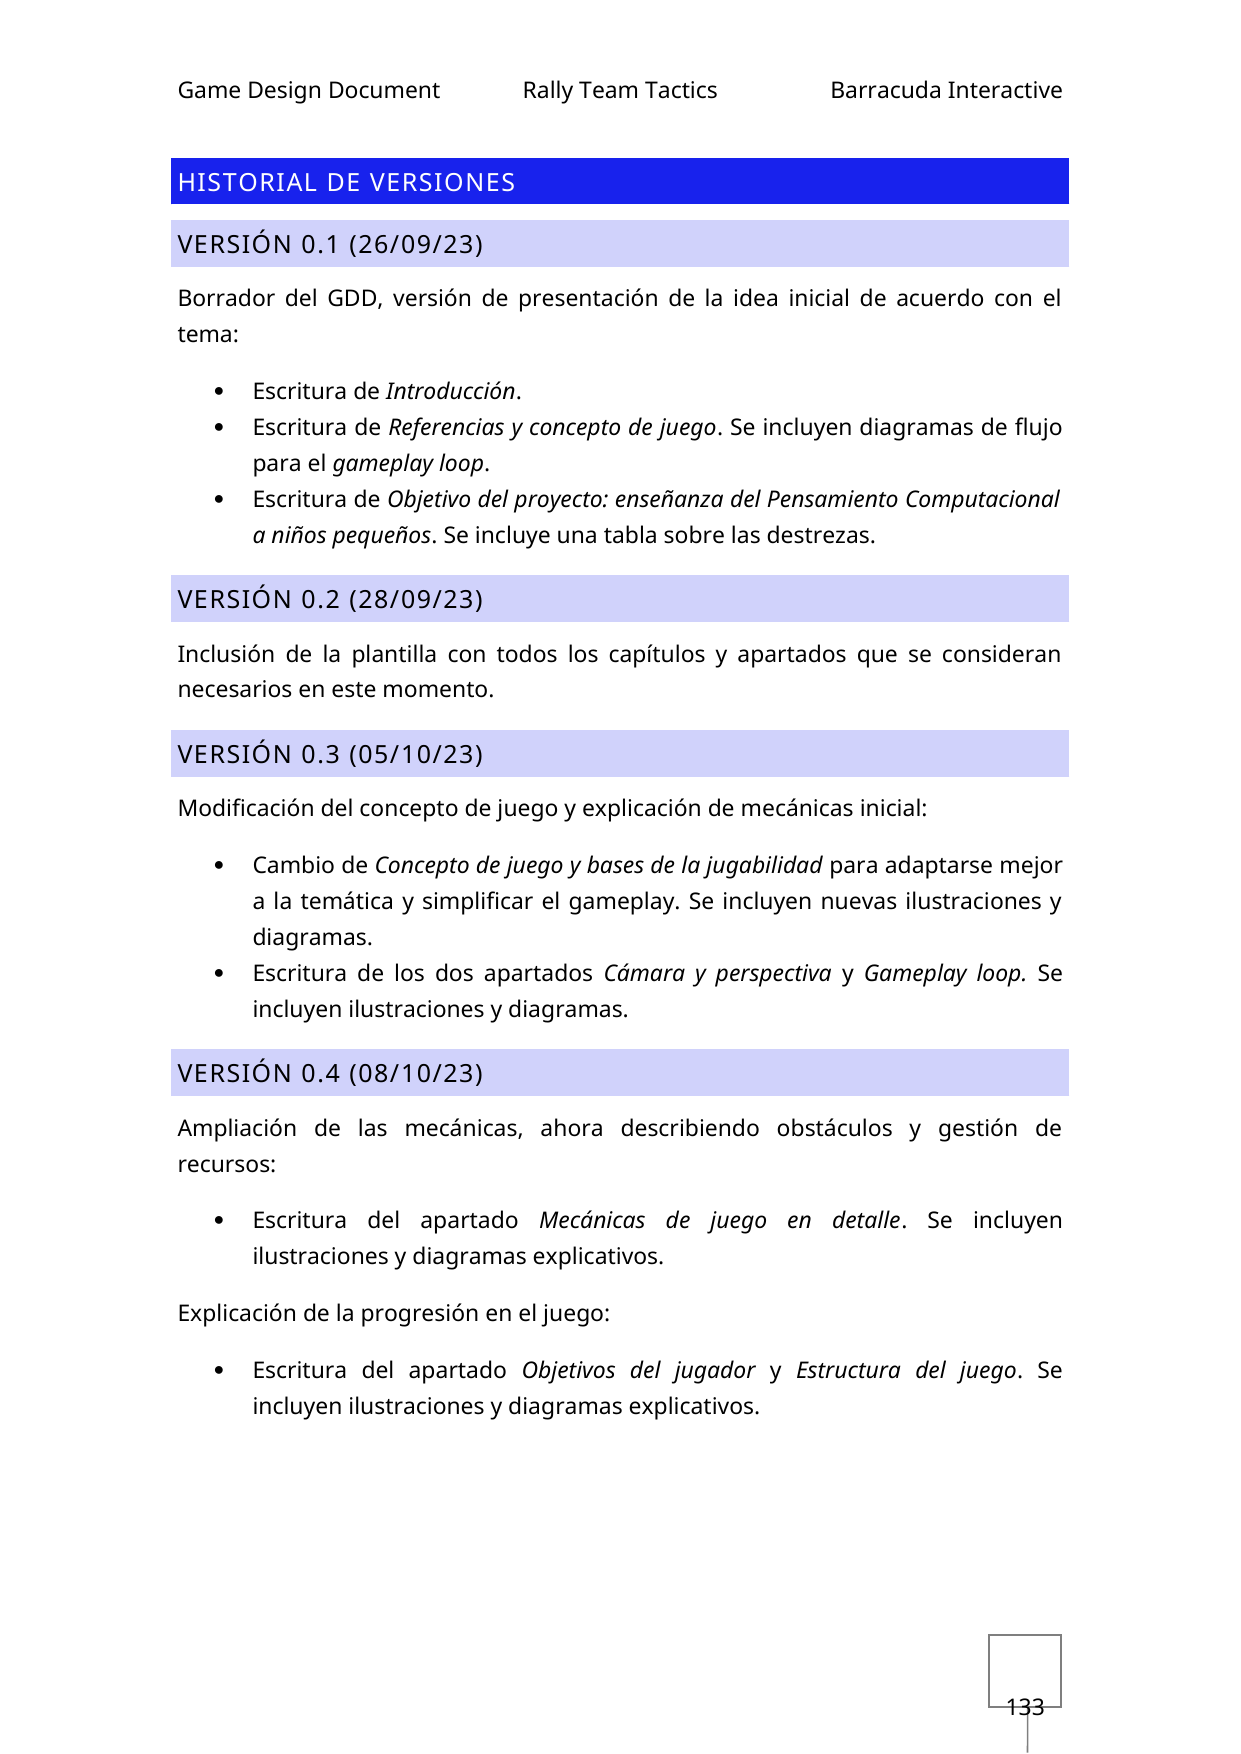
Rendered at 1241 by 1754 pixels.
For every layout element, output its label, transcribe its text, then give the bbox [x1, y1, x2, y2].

list Escritura de los dos apartados Cámara y perspectiva y Gameplay loop. Se incluyen ilustraciones y diagramas. [215, 957, 1063, 1024]
subtitle Versión 0.1 (26/09/23) [177, 226, 1063, 260]
text Inclusión de la plantilla con todos los capítulos y apartados que se consideran necesarios en este momento. [177, 637, 1063, 705]
list Escritura del apartado Mecánicas de juego en detalle. Se incluyen ilustraciones y diagramas explicativos. [215, 1204, 1063, 1272]
subtitle Versión 0.2 (28/09/23) [177, 582, 1063, 616]
text Ampliación de las mecánicas, ahora describiendo obstáculos y gestión de recursos: [177, 1112, 1063, 1179]
list Escritura de Referencias y concepto de juego. Se incluyen diagramas de flujo para el gameplay loop. [215, 411, 1063, 478]
list Escritura de Objetivo del proyecto: enseñanza del Pensamiento Computacional a niños pequeños. Se incluye una tabla sobre las destrezas. [215, 483, 1063, 550]
list Escritura del apartado Objetivos del jugador y Estructura del juego. Se incluyen ilustraciones y diagramas explicativos. [215, 1354, 1063, 1421]
text Borrador del GDD, versión de presentación de la idea inicial de acuerdo con el tema: [177, 282, 1063, 349]
subtitle Historial de versiones [177, 164, 1063, 198]
list Cambio de Concepto de juego y bases de la jugabilidad para adaptarse mejor a la temática y simplificar el gameplay. Se incluyen nuevas ilustraciones y diagramas. [215, 849, 1063, 952]
text Explicación de la progresión en el juego: [177, 1297, 1063, 1328]
subtitle Versión 0.3 (05/10/23) [177, 736, 1063, 771]
list Escritura de Introducción. [215, 375, 1063, 406]
subtitle Versión 0.4 (08/10/23) [177, 1056, 1063, 1090]
text Modificación del concepto de juego y explicación de mecánicas inicial: [177, 792, 1063, 823]
